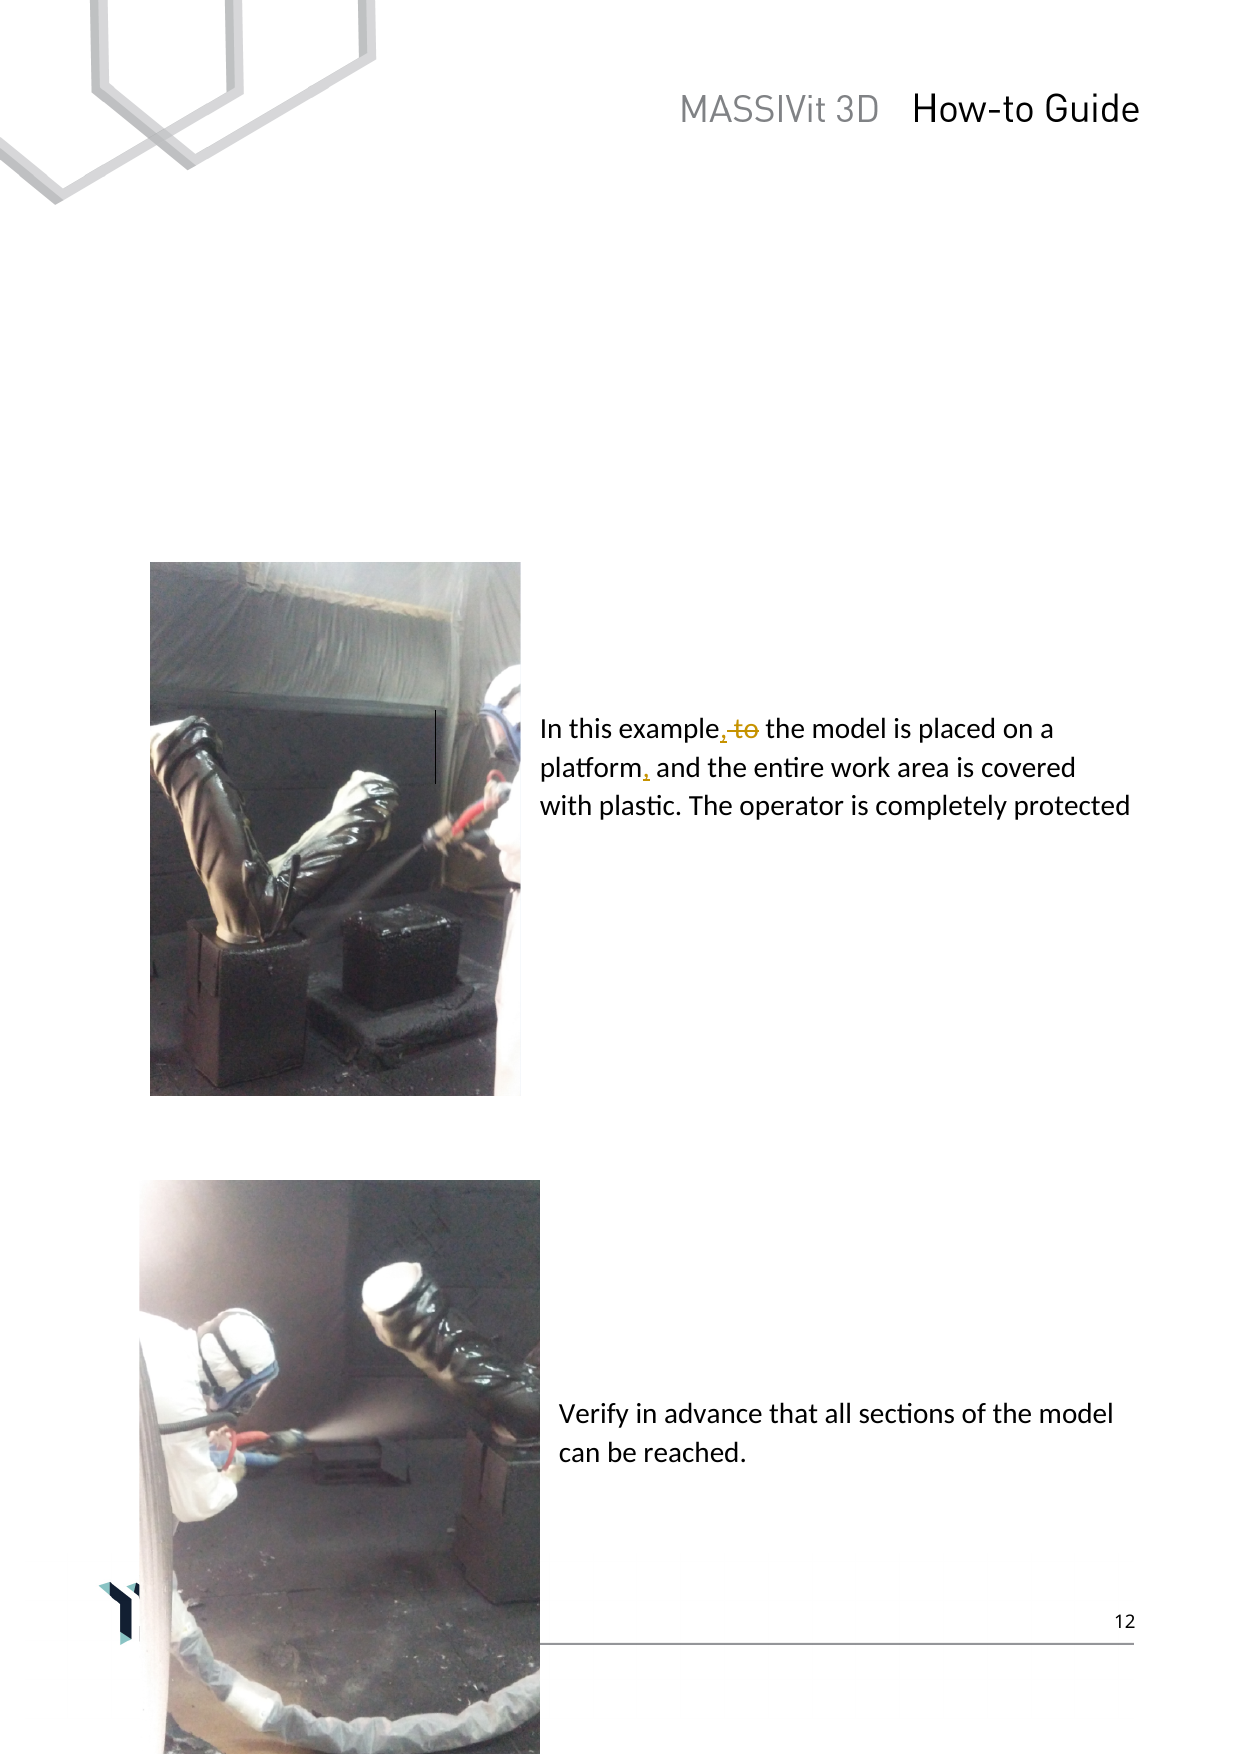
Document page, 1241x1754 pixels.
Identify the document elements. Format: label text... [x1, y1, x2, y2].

text In this example the model is placed on a platform and the entire work area is covered with plastic. The operator is completely protected [521, 710, 1135, 823]
picture [25, 1180, 1134, 1754]
picture [0, 0, 1241, 219]
text Verify in advance that all sections of the model can be reached. [540, 1396, 1135, 1470]
picture [150, 562, 521, 1096]
